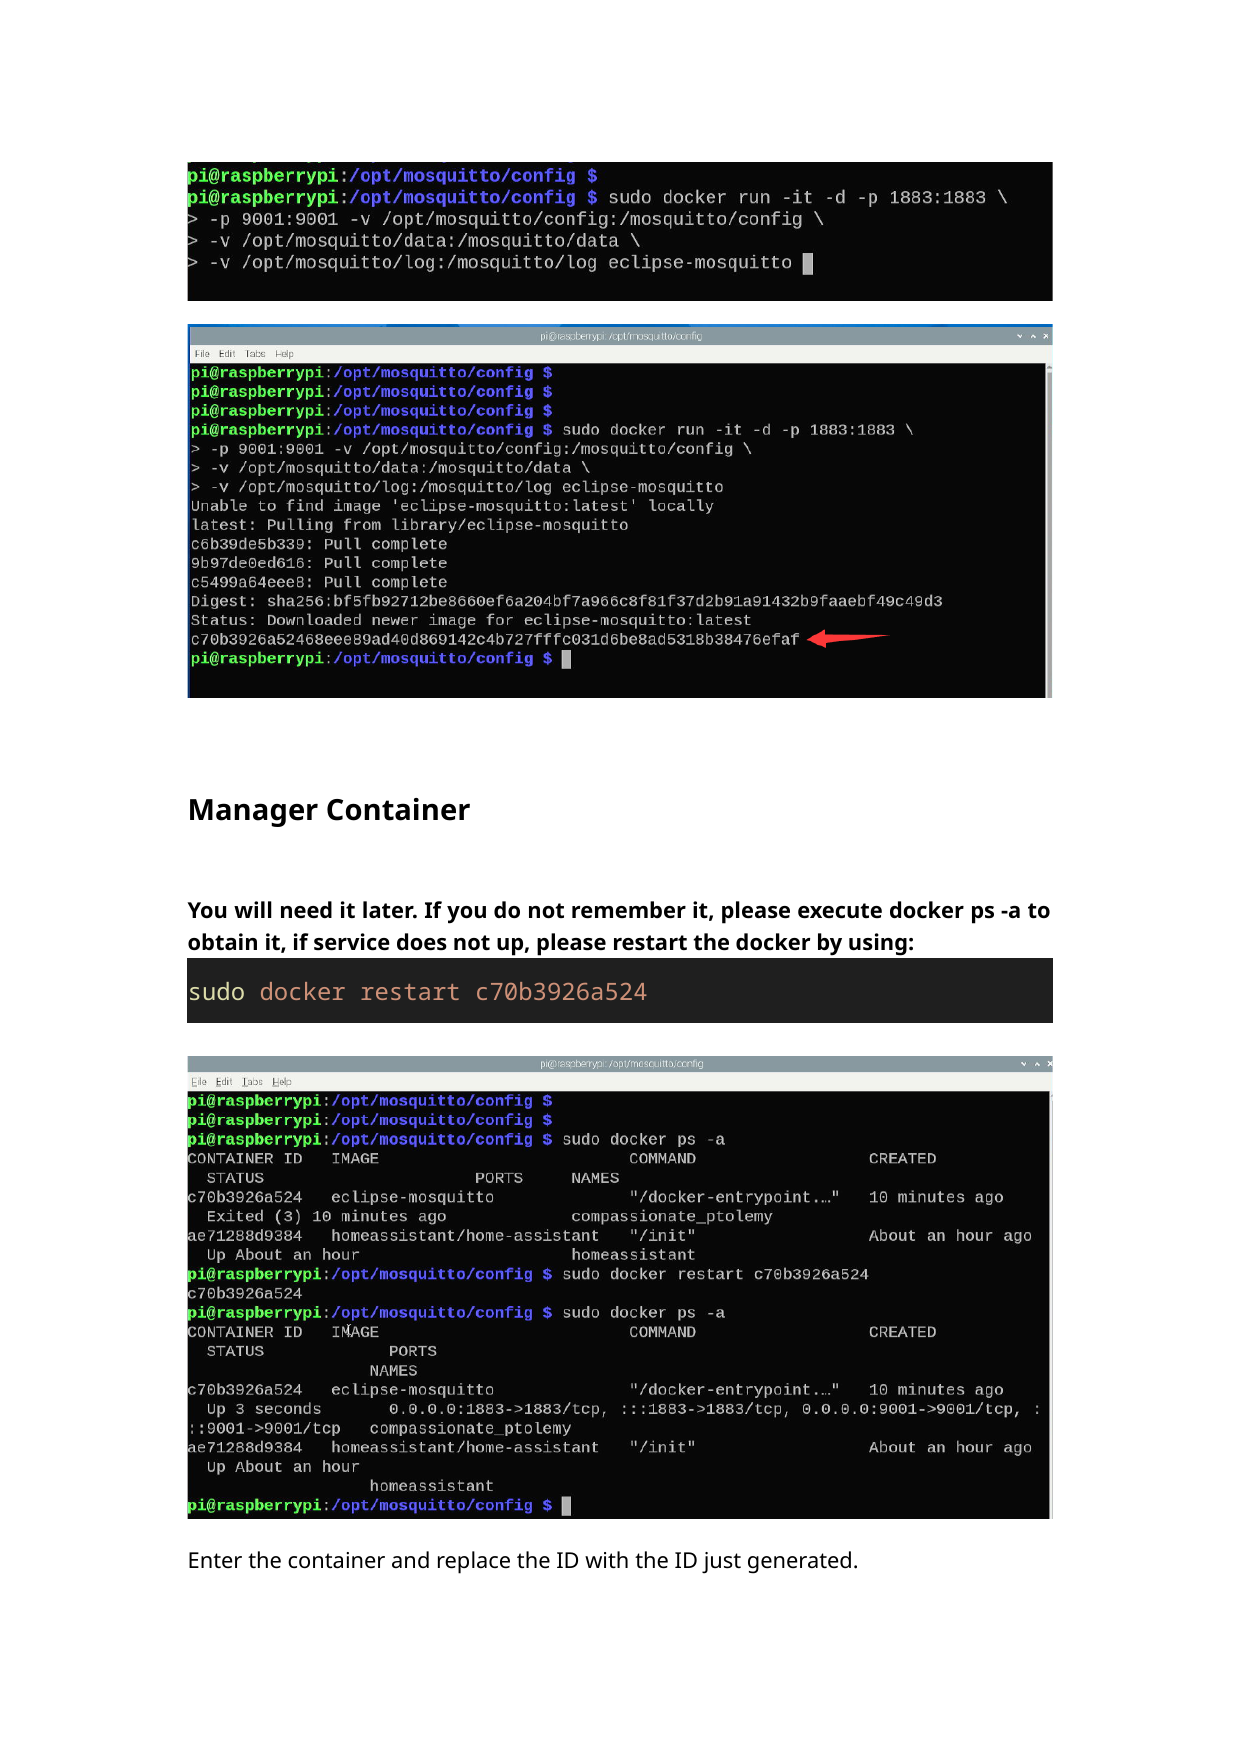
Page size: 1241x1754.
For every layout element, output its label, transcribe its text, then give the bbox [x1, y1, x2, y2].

text You will need it later. If you do not remember it, please execute docker ps -a to obtain it, if service does not up, please restart the docker by using: [187, 893, 1053, 958]
picture [187, 162, 1053, 301]
picture [187, 1056, 1053, 1519]
subtitle Manager Container [187, 776, 1053, 841]
text Enter the container and replace the ID with the ID just generated. [187, 1543, 1053, 1576]
picture [187, 324, 1053, 698]
text sudo docker restart c70b3926a524 [187, 958, 1053, 1023]
